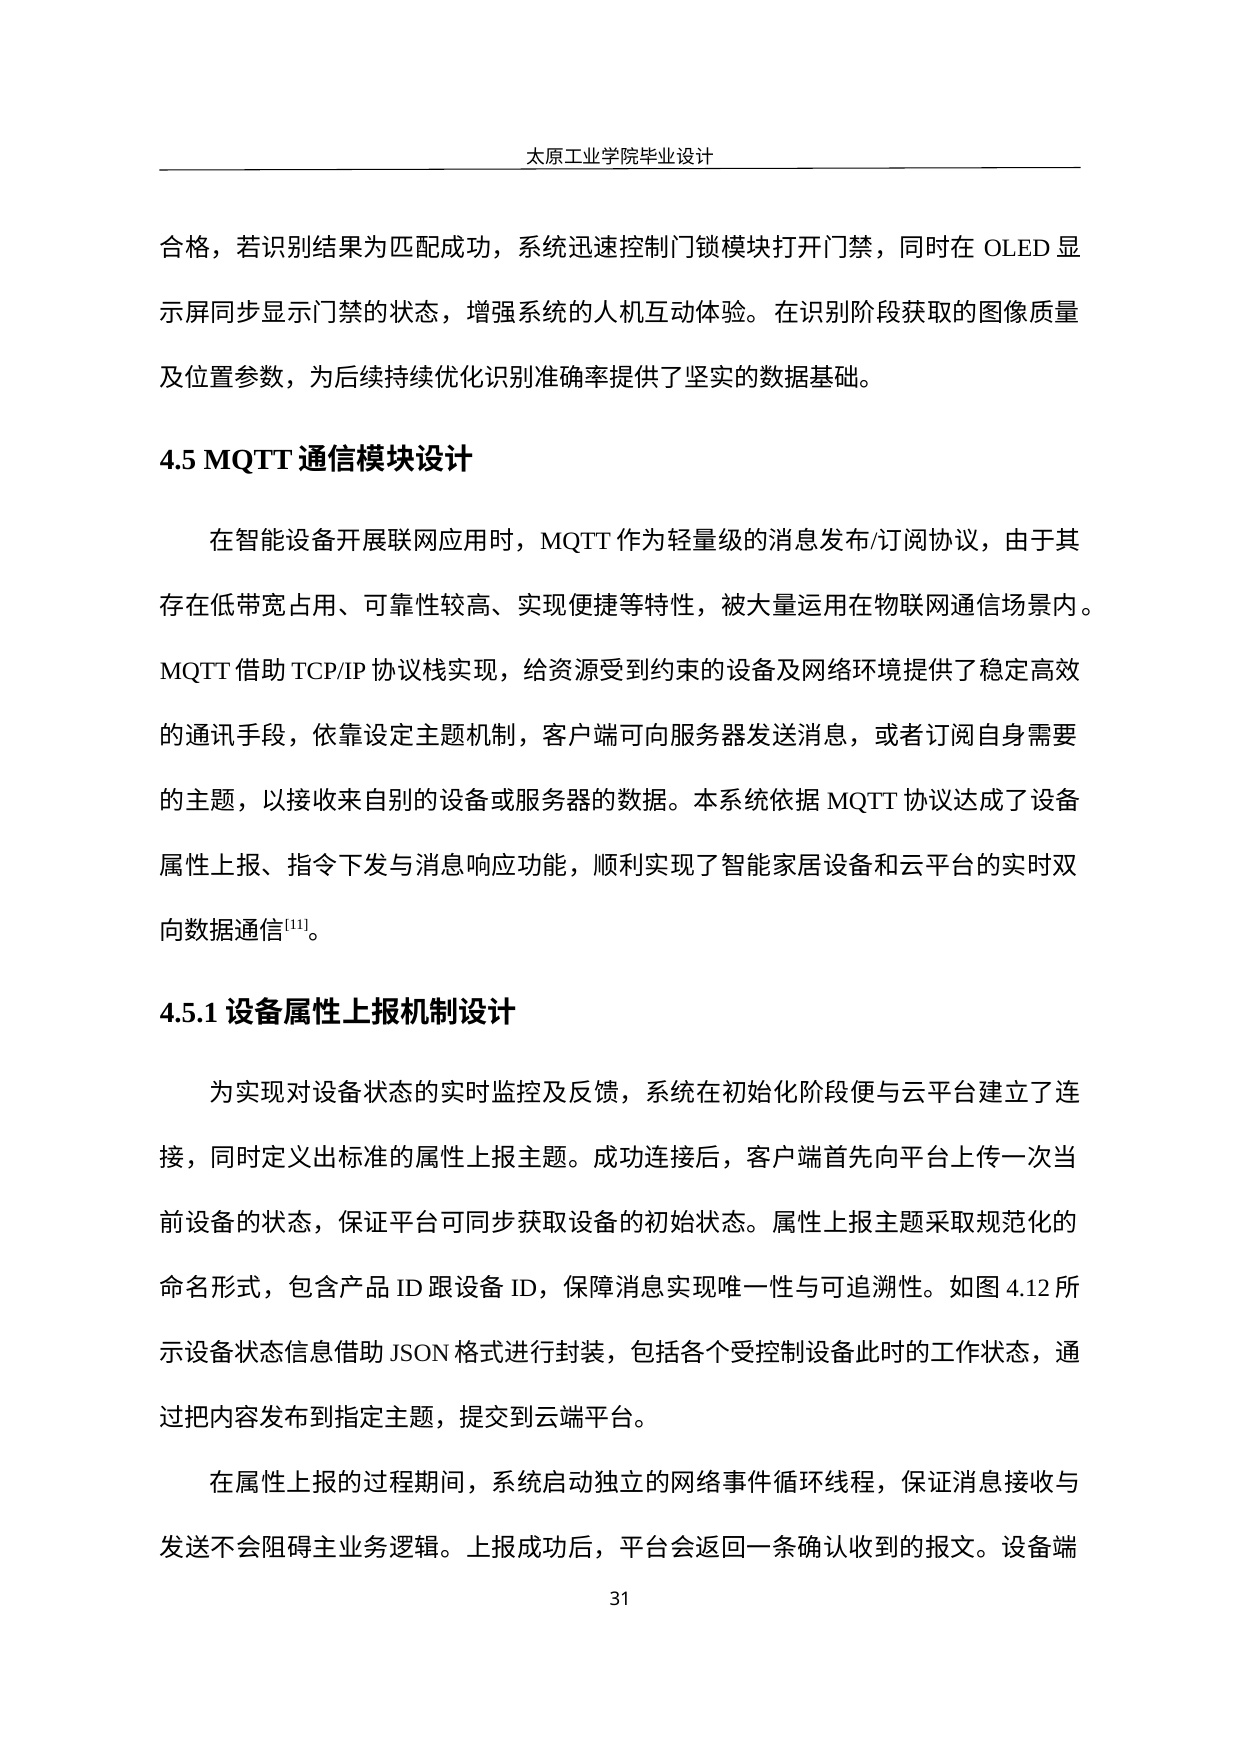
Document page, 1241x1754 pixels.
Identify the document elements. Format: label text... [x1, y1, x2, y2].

subtitle MQTT通信模块设计 [159, 424, 1081, 489]
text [159, 1448, 1081, 1578]
text 在智能设备开展联网应用时，MQTT作为轻量级的消息发布/订阅协议，由于其存在低带宽占用、可靠性较高、实现便捷等特性，被大量运用在物联网通信场景内。MQTT借助TCP/IP协议栈实现，给资源受到约束的设备及网络环境提供了稳定高效的通讯手段，依靠设定主题机制，客户端可向服务器发送消息，或者订阅自身需要的主题，以接收来自别的设备或服务器的数据。本系统依据MQTT协议达成了设备属性上报、指令下发与消息响应功能，顺利实现了智能家居设备和云平台的实时双向数据通信[11]。 [159, 506, 1081, 961]
text 为实现对设备状态的实时监控及反馈，系统在初始化阶段便与云平台建立了连接，同时定义出标准的属性上报主题。成功连接后，客户端首先向平台上传一次当前设备的状态，保证平台可同步获取设备的初始状态。属性上报主题采取规范化的命名形式，包含产品ID跟设备ID，保障消息实现唯一性与可追溯性。如图4.12所示设备状态信息借助JSON格式进行封装，包括各个受控制设备此时的工作状态，通过把内容发布到指定主题，提交到云端平台。 [159, 1058, 1081, 1448]
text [159, 213, 1081, 408]
subtitle 设备属性上报机制设计 [159, 977, 1081, 1042]
